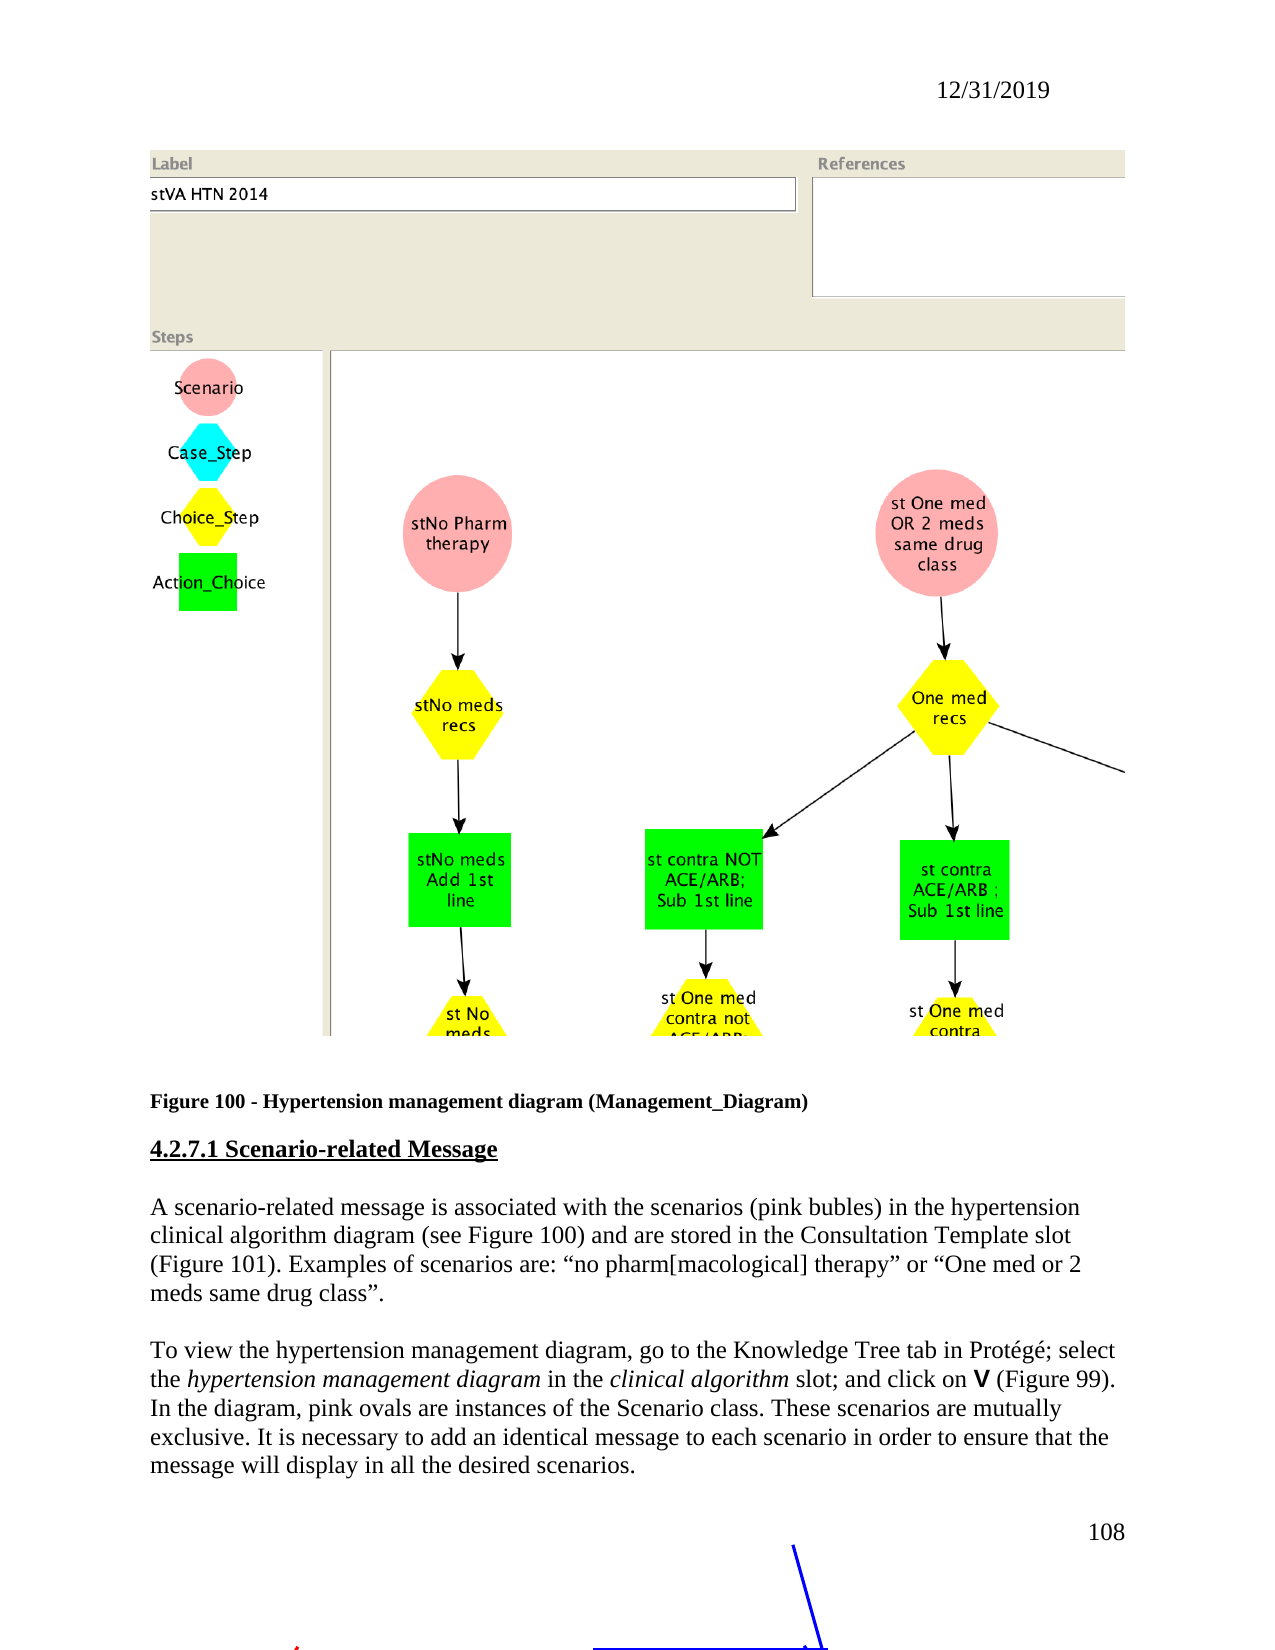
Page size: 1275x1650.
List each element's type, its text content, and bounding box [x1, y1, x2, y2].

subtitle ​4.2.7.1​ Scenario-related Message [150, 1134, 1125, 1163]
text To view the hypertension management diagram, go to the Knowledge Tree tab in Protégé; select the hypertension management diagram in the clinical algorithm slot; and click on V (Figure 99). In the diagram, pink ovals are instances of the Scenario class. These scenarios are mutually exclusive. It is necessary to add an identical message to each scenario in order to ensure that the message will display in all the desired scenarios. [150, 1335, 1125, 1479]
text Figure 100 - Hypertension management diagram (Management_Diagram) [150, 1089, 1125, 1113]
text A scenario-related message is associated with the scenarios (pink bubles) in the hypertension clinical algorithm diagram (see Figure 100) and are stored in the Consultation Template slot (Figure 101). Examples of scenarios are: “no pharm[macological] therapy” or “One med or 2 meds same drug class”. [150, 1192, 1125, 1307]
picture [150, 150, 1125, 1036]
